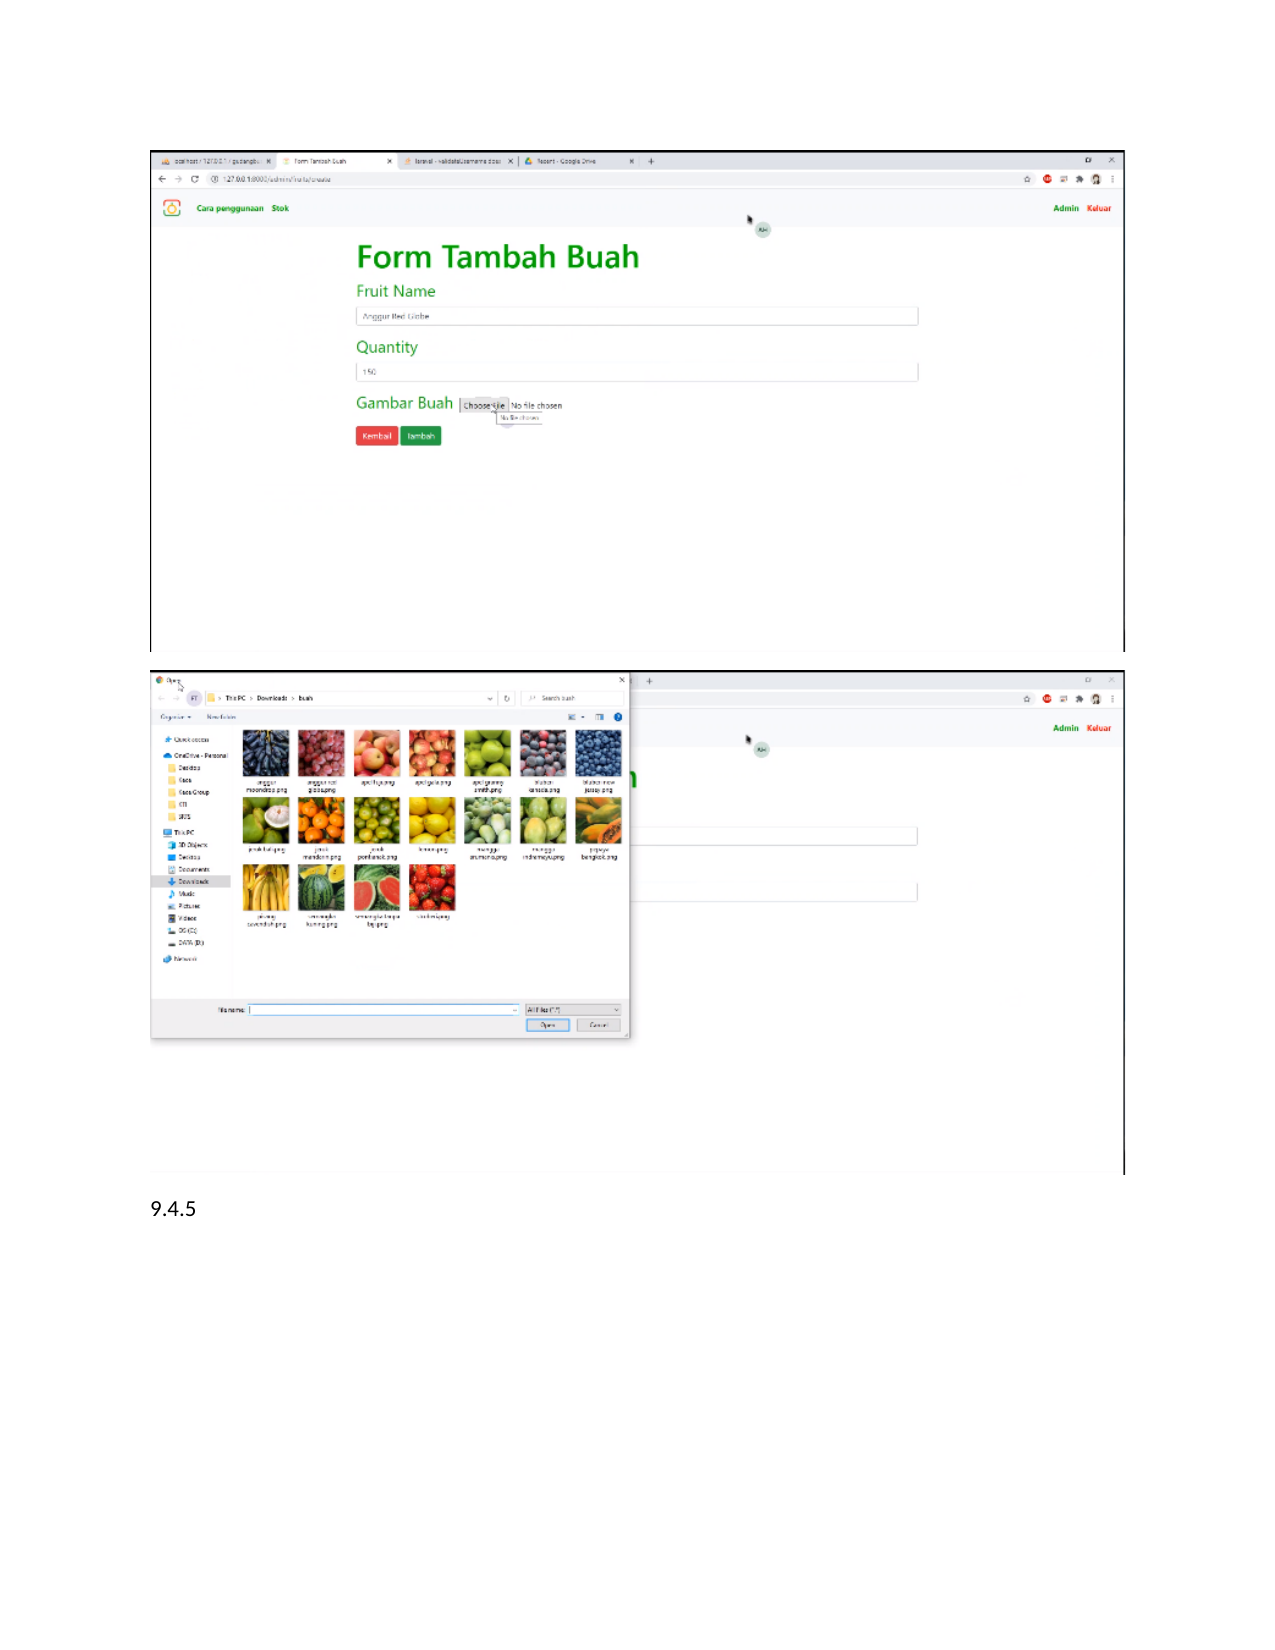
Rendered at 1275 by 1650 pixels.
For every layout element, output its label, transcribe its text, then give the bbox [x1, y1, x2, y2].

text 9.4.5 [150, 1194, 1125, 1222]
